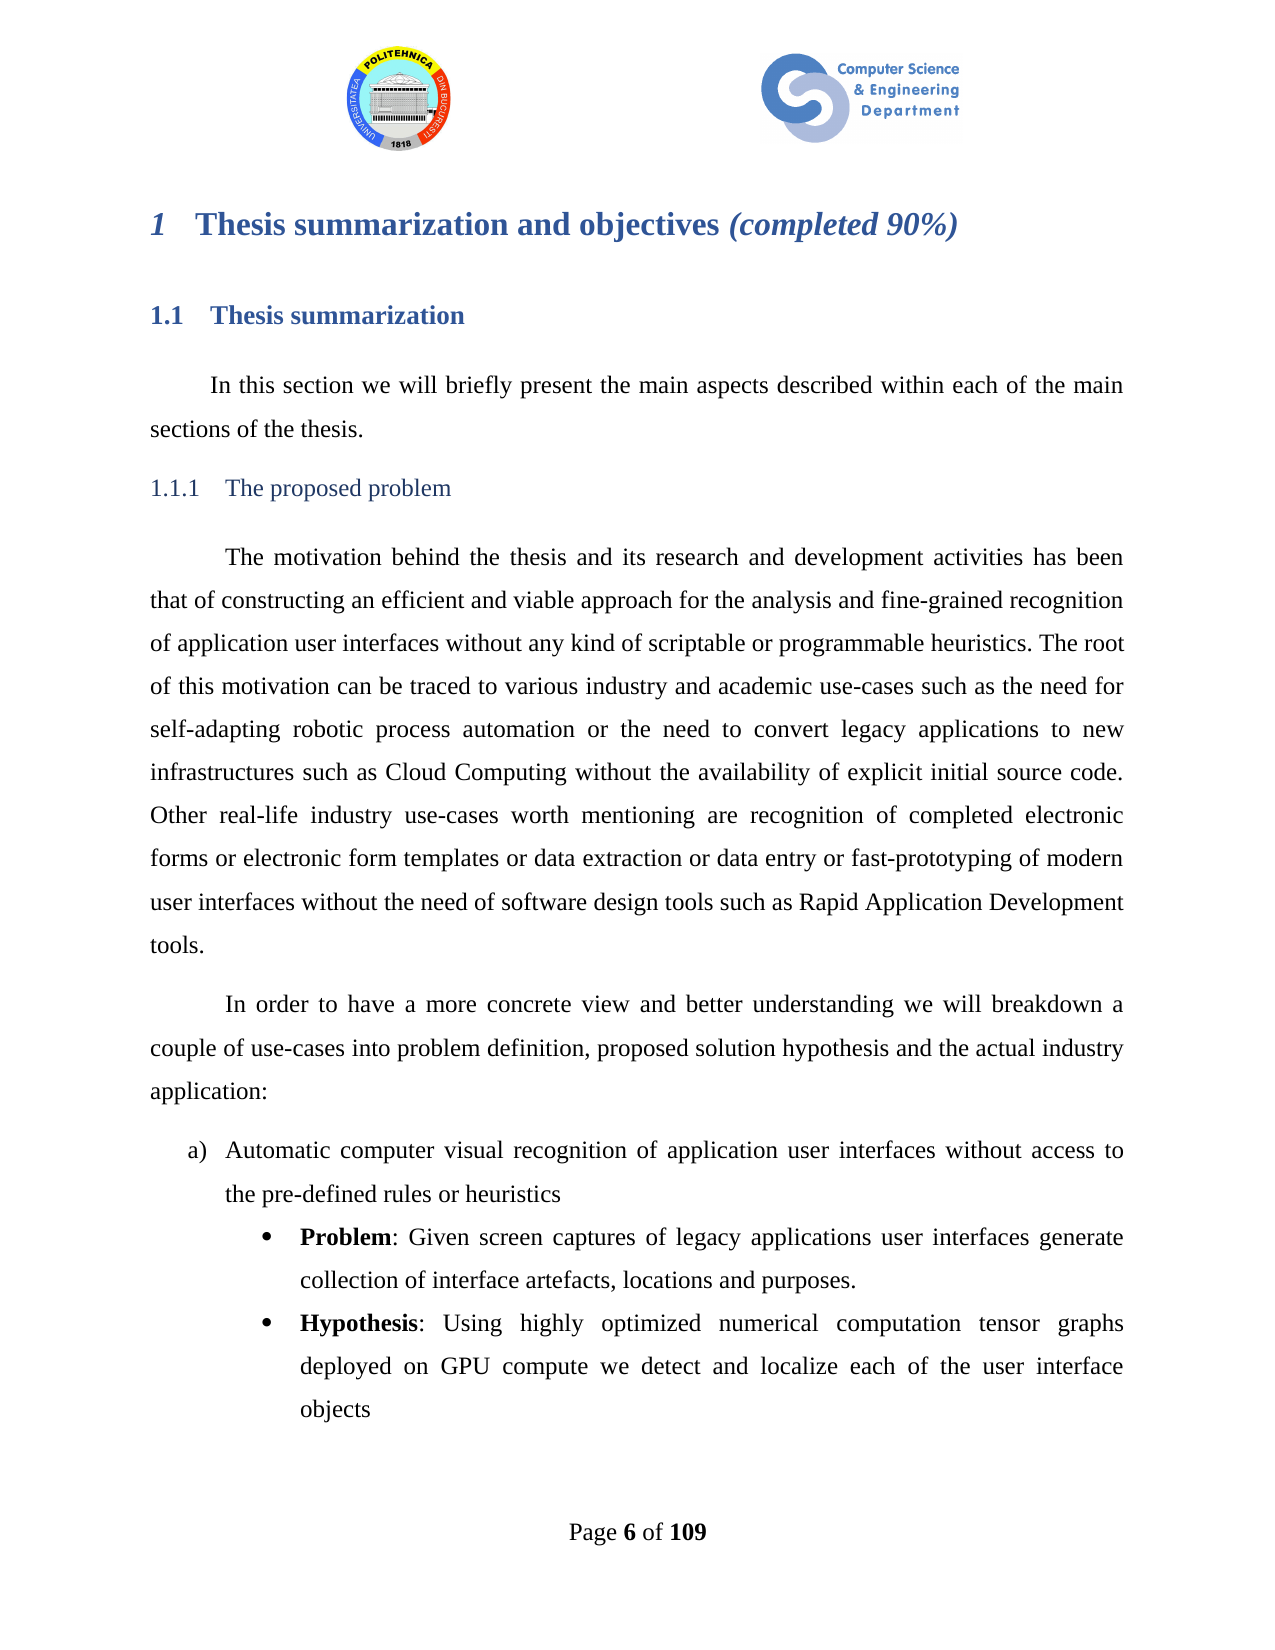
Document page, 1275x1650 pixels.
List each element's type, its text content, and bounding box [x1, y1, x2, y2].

list Hypothesis: Using highly optimized numerical computation tensor graphs deployed on GPU compute we detect and localize each of the user interface objects [262, 1308, 1125, 1423]
list Automatic computer visual recognition of application user interfaces without access to the pre-defined rules or heuristics [187, 1136, 1125, 1207]
subtitle Thesis summarization and objectives (completed 90%) [150, 204, 1125, 242]
picture [760, 53, 963, 144]
text In this section we will briefly present the main aspects described within each of the main sections of the thesis. [150, 371, 1125, 442]
list Problem: Given screen captures of legacy applications user interfaces generate collection of interface artefacts, locations and purposes. [262, 1222, 1125, 1294]
picture [346, 46, 451, 151]
text In order to have a more concrete view and better understanding we will breakdown a couple of use-cases into problem definition, proposed solution hypothesis and the actual industry application: [150, 989, 1125, 1104]
subtitle Thesis summarization [150, 299, 1125, 330]
subtitle The proposed problem [150, 473, 1125, 502]
text The motivation behind the thesis and its research and development activities has been that of constructing an efficient and viable approach for the analysis and fine-grained recognition of application user interfaces without any kind of scriptable or programmable heuristics. The root of this motivation can be traced to various industry and academic use-cases such as the need for self-adapting robotic process automation or the need to convert legacy applications to new infrastructures such as Cloud Computing without the availability of explicit initial source code. Other real-life industry use-cases worth mentioning are recognition of completed electronic forms or electronic form templates or data extraction or data entry or fast-prototyping of modern user interfaces without the need of software design tools such as Rapid Application Development tools. [150, 542, 1125, 958]
